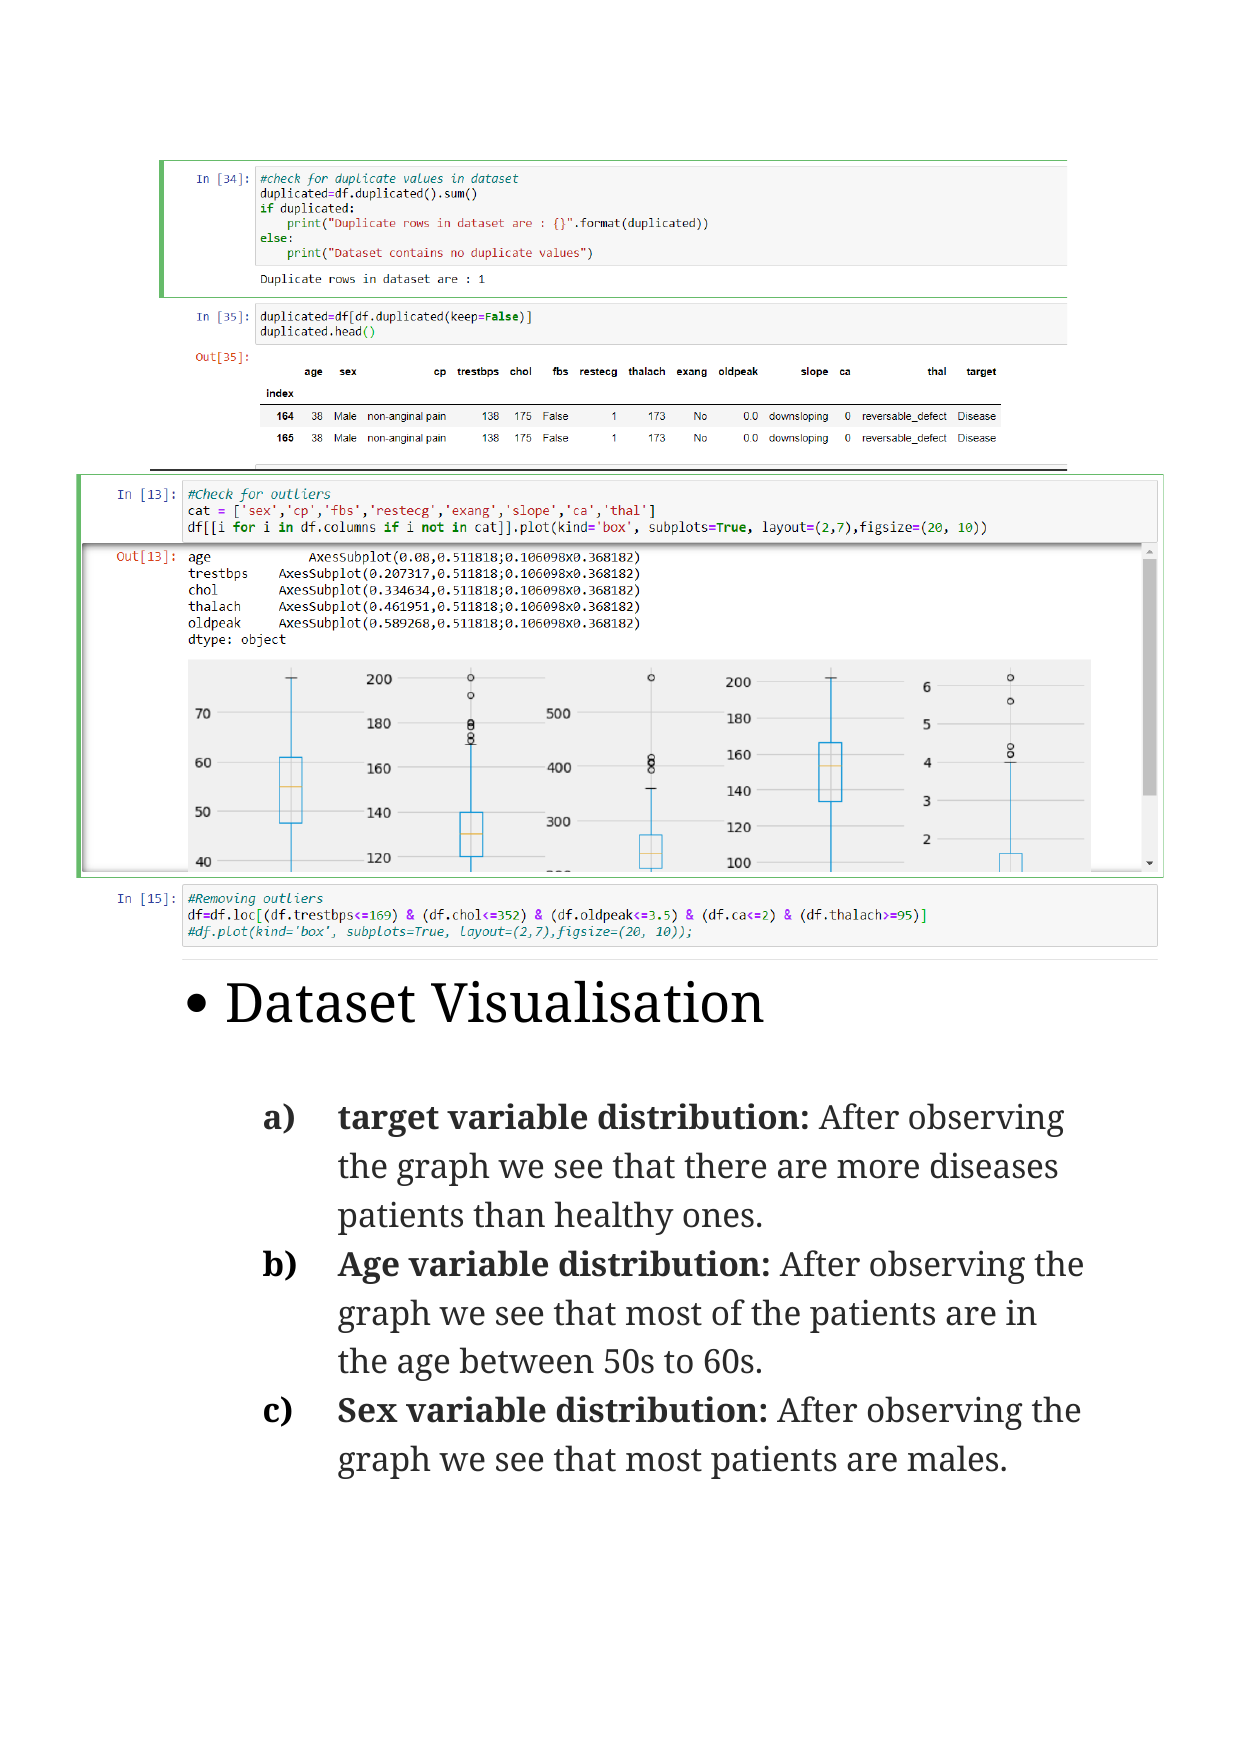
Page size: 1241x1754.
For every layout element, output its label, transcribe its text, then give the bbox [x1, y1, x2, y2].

list Sex variable distribution: After observing the graph we see that most patients are males. [262, 1387, 1090, 1482]
list target variable distribution: After observing the graph we see that there are more diseases patients than healthy ones. [262, 1093, 1090, 1237]
picture [76, 150, 1164, 960]
list Age variable distribution: After observing the graph we see that most of the patients are in the age between 50s to 60s. [262, 1240, 1090, 1384]
list Dataset Visualisation [187, 960, 1090, 1039]
